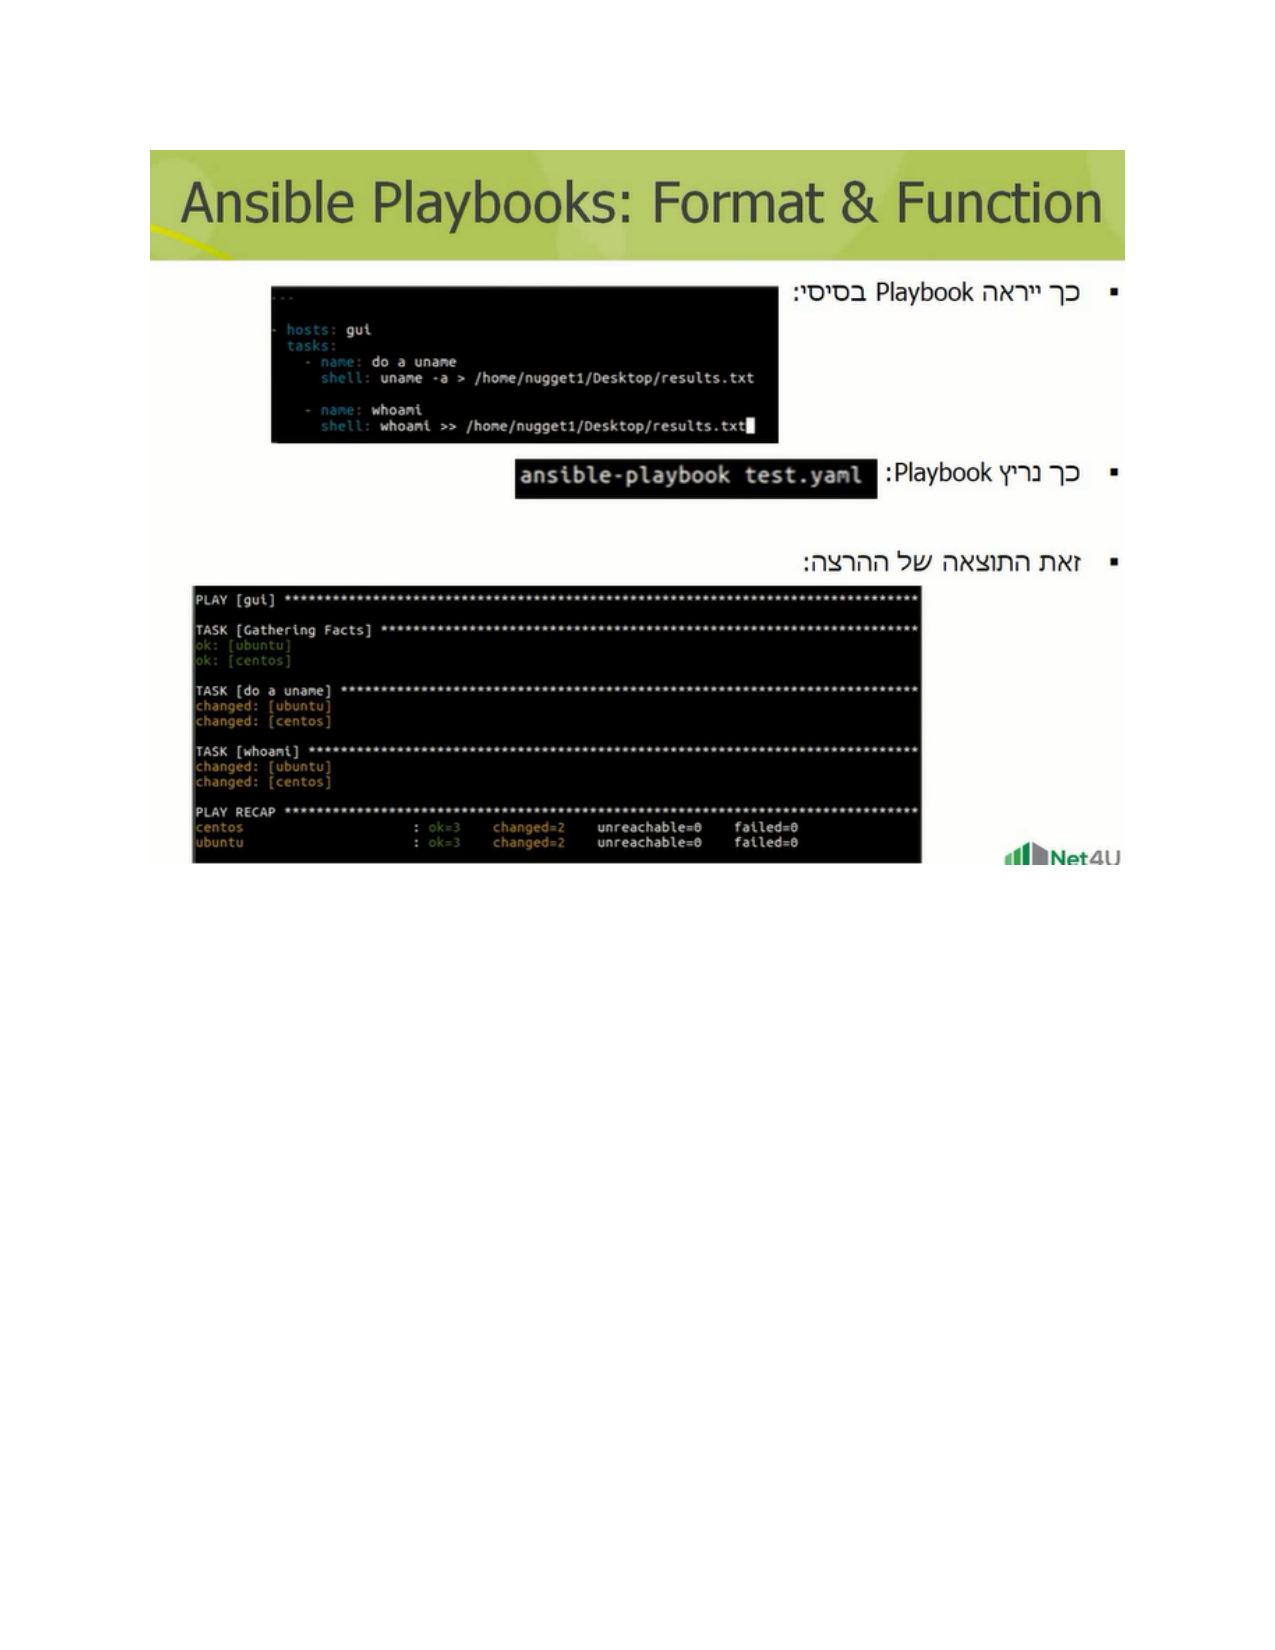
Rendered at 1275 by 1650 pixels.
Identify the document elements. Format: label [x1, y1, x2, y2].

picture [150, 150, 1125, 865]
